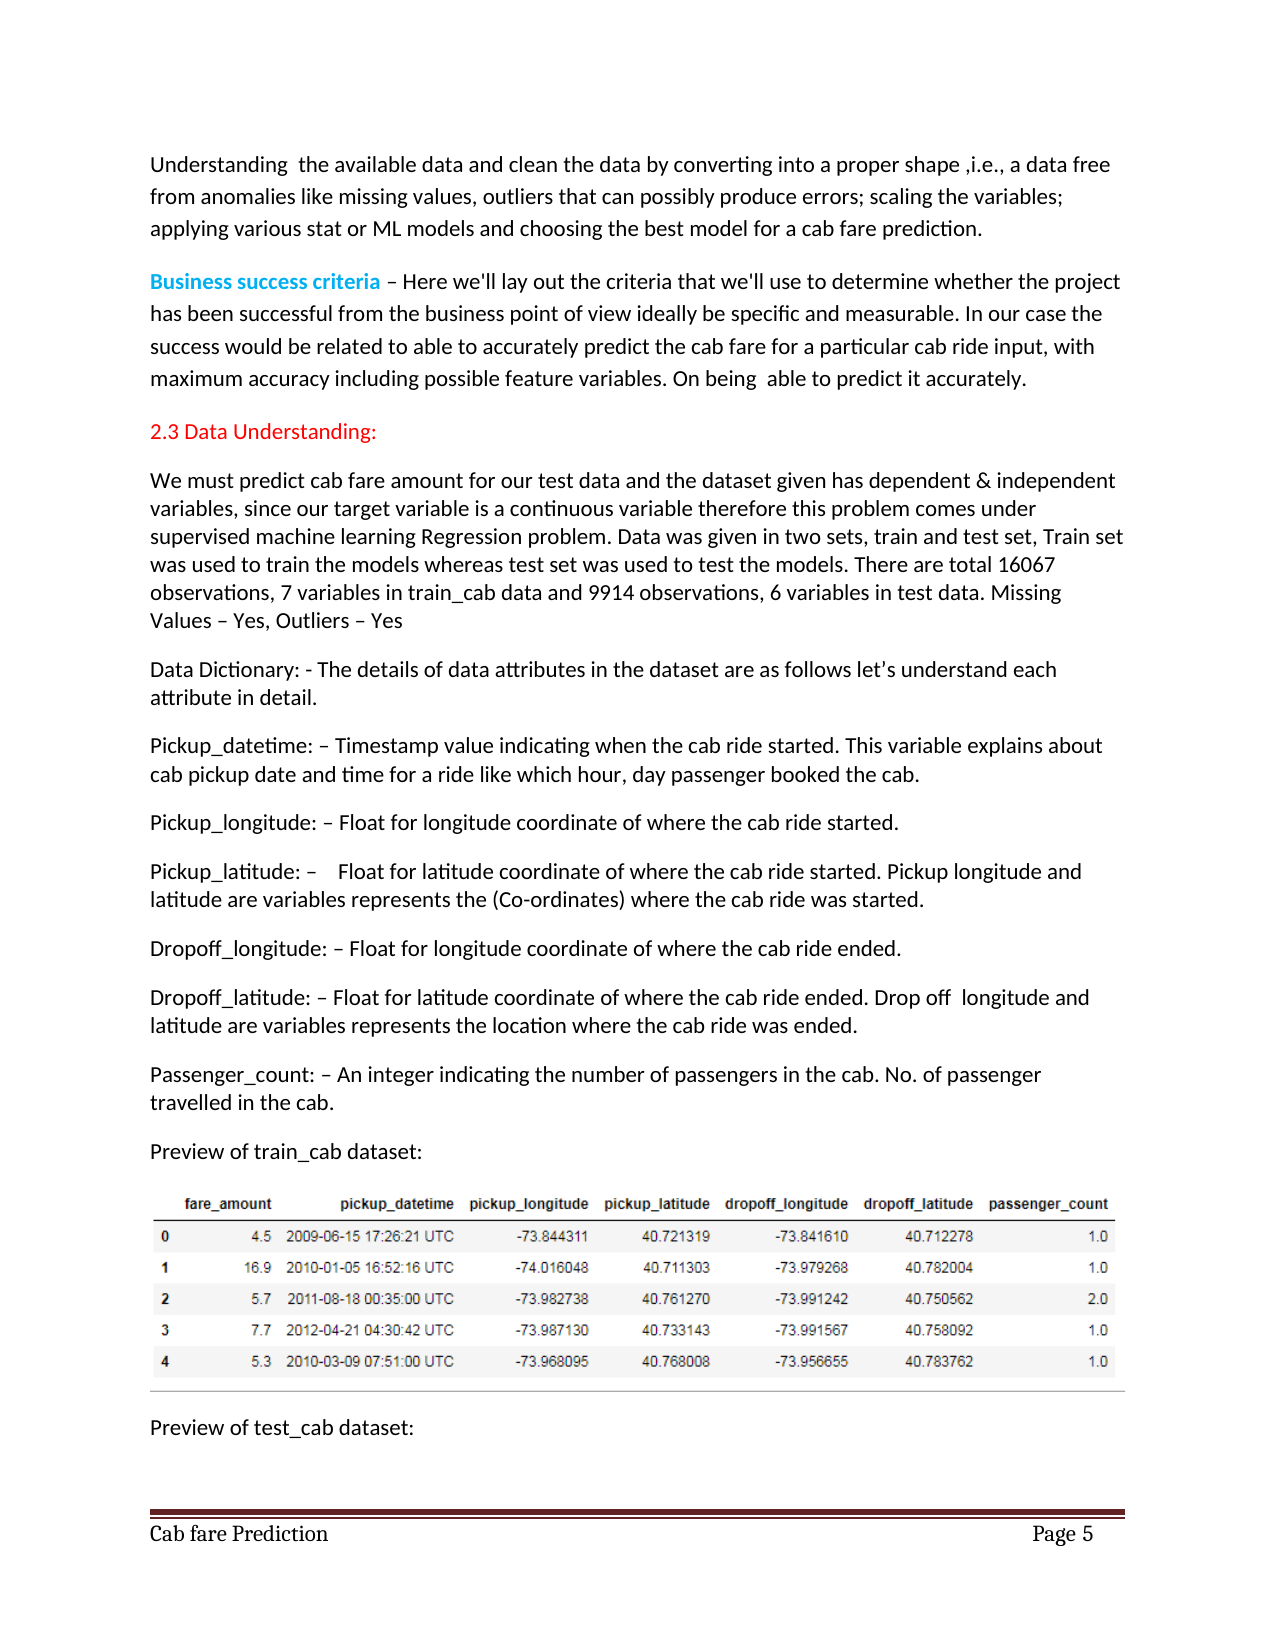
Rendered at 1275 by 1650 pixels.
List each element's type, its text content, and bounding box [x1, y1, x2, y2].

picture [150, 1185, 1125, 1392]
text Preview of test_cab dataset: [150, 1413, 1125, 1441]
text 2.3 Data Understanding: [150, 417, 1125, 445]
text Dropoff_latitude: – Float for latitude coordinate of where the cab ride ended. Drop off longitude and latitude are variables represents the location where the cab ride was ended. [150, 983, 1125, 1039]
text Data Dictionary: - The details of data attributes in the dataset are as follows let’s understand each attribute in detail. [150, 655, 1125, 711]
text Business success criteria – Here we'll lay out the criteria that we'll use to determine whether the project has been successful from the business point of view ideally be specific and measurable. In our case the success would be related to able to accurately predict the cab fare for a particular cab ride input, with maximum accuracy including possible feature variables. On being able to predict it accurately. [150, 267, 1125, 392]
text Passenger_count: – An integer indicating the number of passengers in the cab. No. of passenger travelled in the cab. [150, 1060, 1125, 1116]
text Pickup_latitude: – Float for latitude coordinate of where the cab ride started. Pickup longitude and latitude are variables represents the (Co-ordinates) where the cab ride was started. [150, 857, 1125, 913]
text Preview of train_cab dataset: [150, 1137, 1125, 1165]
text Dropoff_longitude: – Float for longitude coordinate of where the cab ride ended. [150, 934, 1125, 962]
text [150, 150, 1125, 242]
text We must predict cab fare amount for our test data and the dataset given has dependent & independent variables, since our target variable is a continuous variable therefore this problem comes under supervised machine learning Regression problem. Data was given in two sets, train and test set, Train set was used to train the models whereas test set was used to test the models. There are total 16067 observations, 7 variables in train_cab data and 9914 observations, 6 variables in test data. Missing Values – Yes, Outliers – Yes [150, 466, 1125, 634]
text Pickup_datetime: – Timestamp value indicating when the cab ride started. This variable explains about cab pickup date and time for a ride like which hour, day passenger booked the cab. [150, 732, 1125, 788]
text Pickup_longitude: – Float for longitude coordinate of where the cab ride started. [150, 808, 1125, 837]
